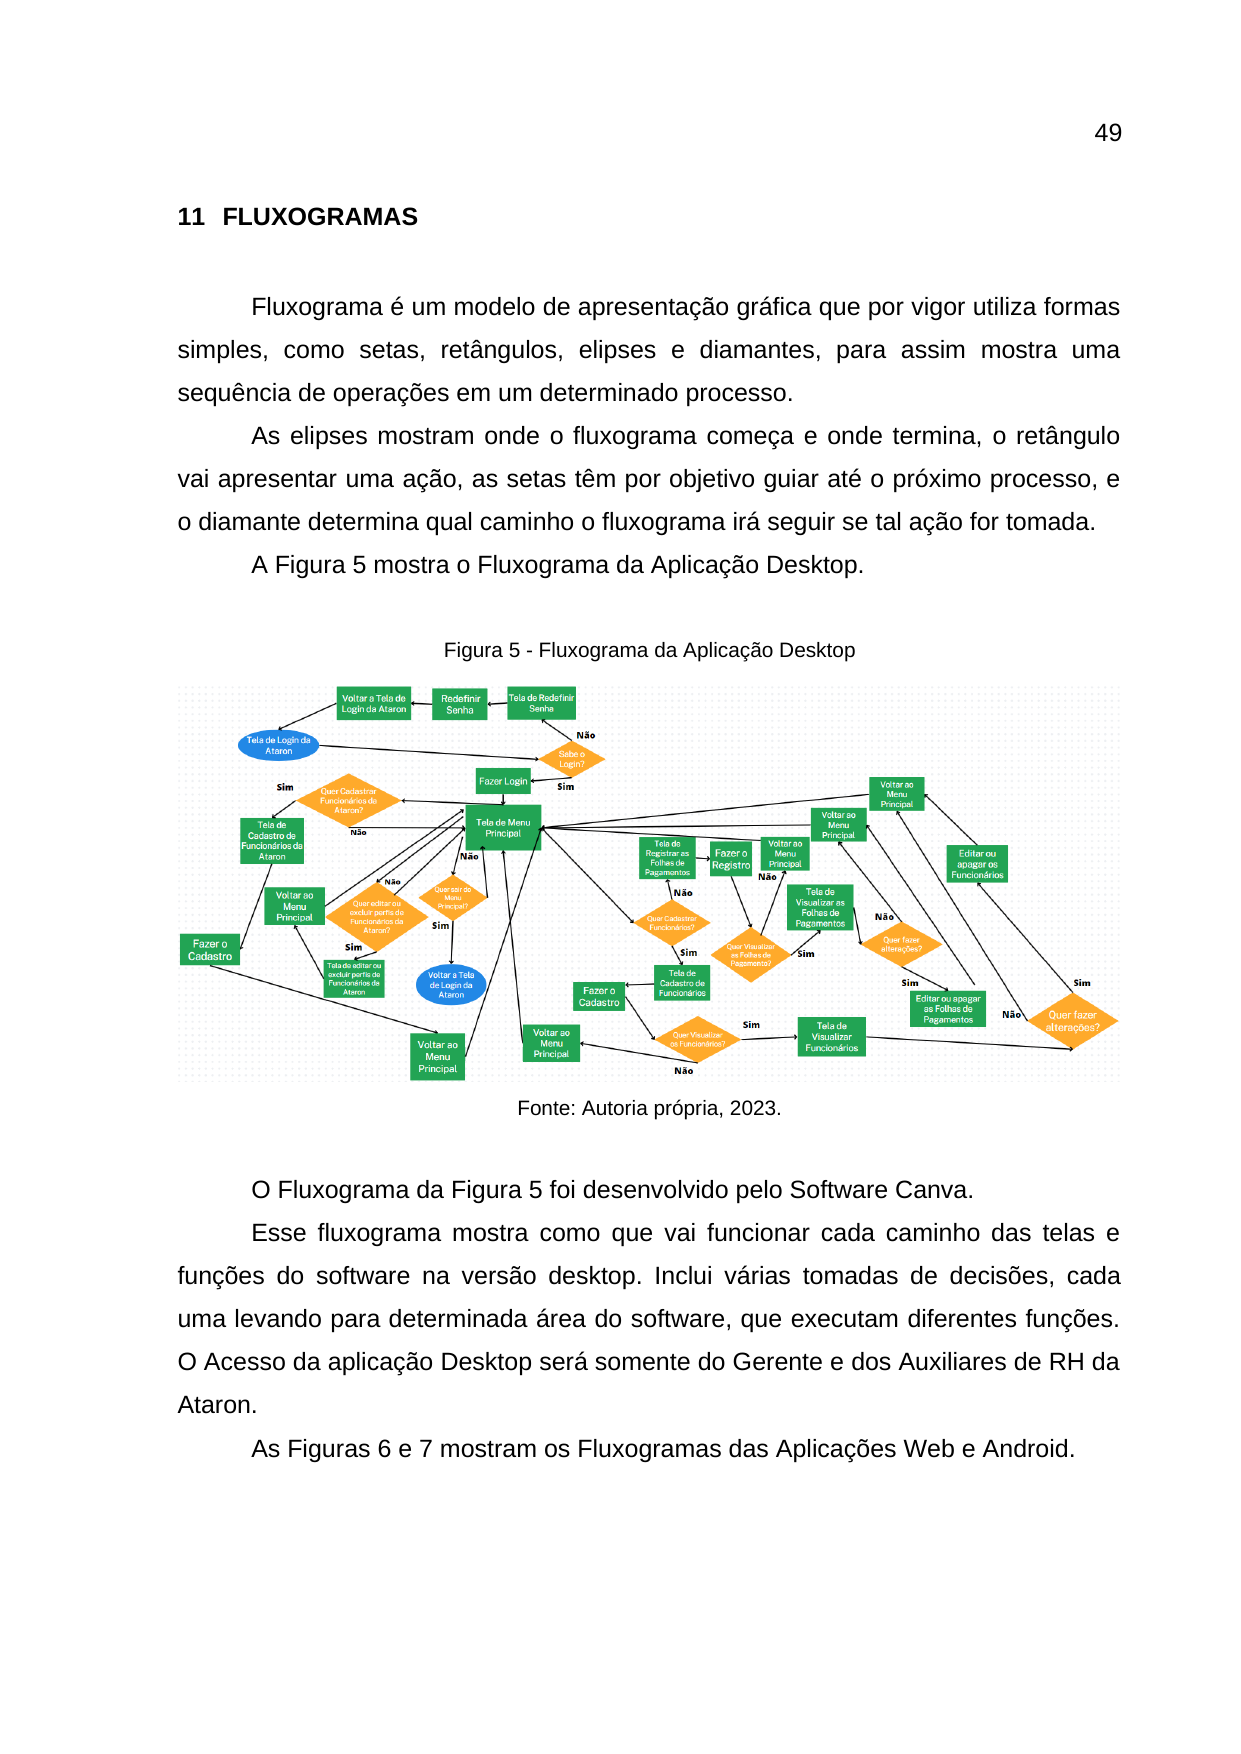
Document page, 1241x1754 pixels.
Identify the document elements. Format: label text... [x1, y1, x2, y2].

picture [177, 683, 1121, 1082]
subtitle FLUXOGRAMAS [177, 202, 1122, 231]
text Esse fluxograma mostra como que vai funcionar cada caminho das telas e funções do software na versão desktop. Inclui várias tomadas de decisões, cada uma levando para determinada área do software, que executam diferentes funções. O Acesso da aplicação Desktop será somente do Gerente e dos Auxiliares de RH da Ataron. [177, 1218, 1122, 1419]
text O Fluxograma da Figura 5 foi desenvolvido pelo Software Canva. [177, 1175, 1122, 1204]
text Figura 5 - Fluxograma da Aplicação Desktop [177, 638, 1122, 662]
text A Figura 5 mostra o Fluxograma da Aplicação Desktop. [177, 550, 1122, 579]
text Fluxograma é um modelo de apresentação gráfica que por vigor utiliza formas simples, como setas, retângulos, elipses e diamantes, para assim mostra uma sequência de operações em um determinado processo. [177, 292, 1122, 407]
text As Figuras 6 e 7 mostram os Fluxogramas das Aplicações Web e Android. [177, 1434, 1122, 1462]
text Fonte: Autoria própria, 2023. [177, 1096, 1122, 1120]
text As elipses mostram onde o fluxograma começa e onde termina, o retângulo vai apresentar uma ação, as setas têm por objetivo guiar até o próximo processo, e o diamante determina qual caminho o fluxograma irá seguir se tal ação for tomada. [177, 421, 1122, 536]
